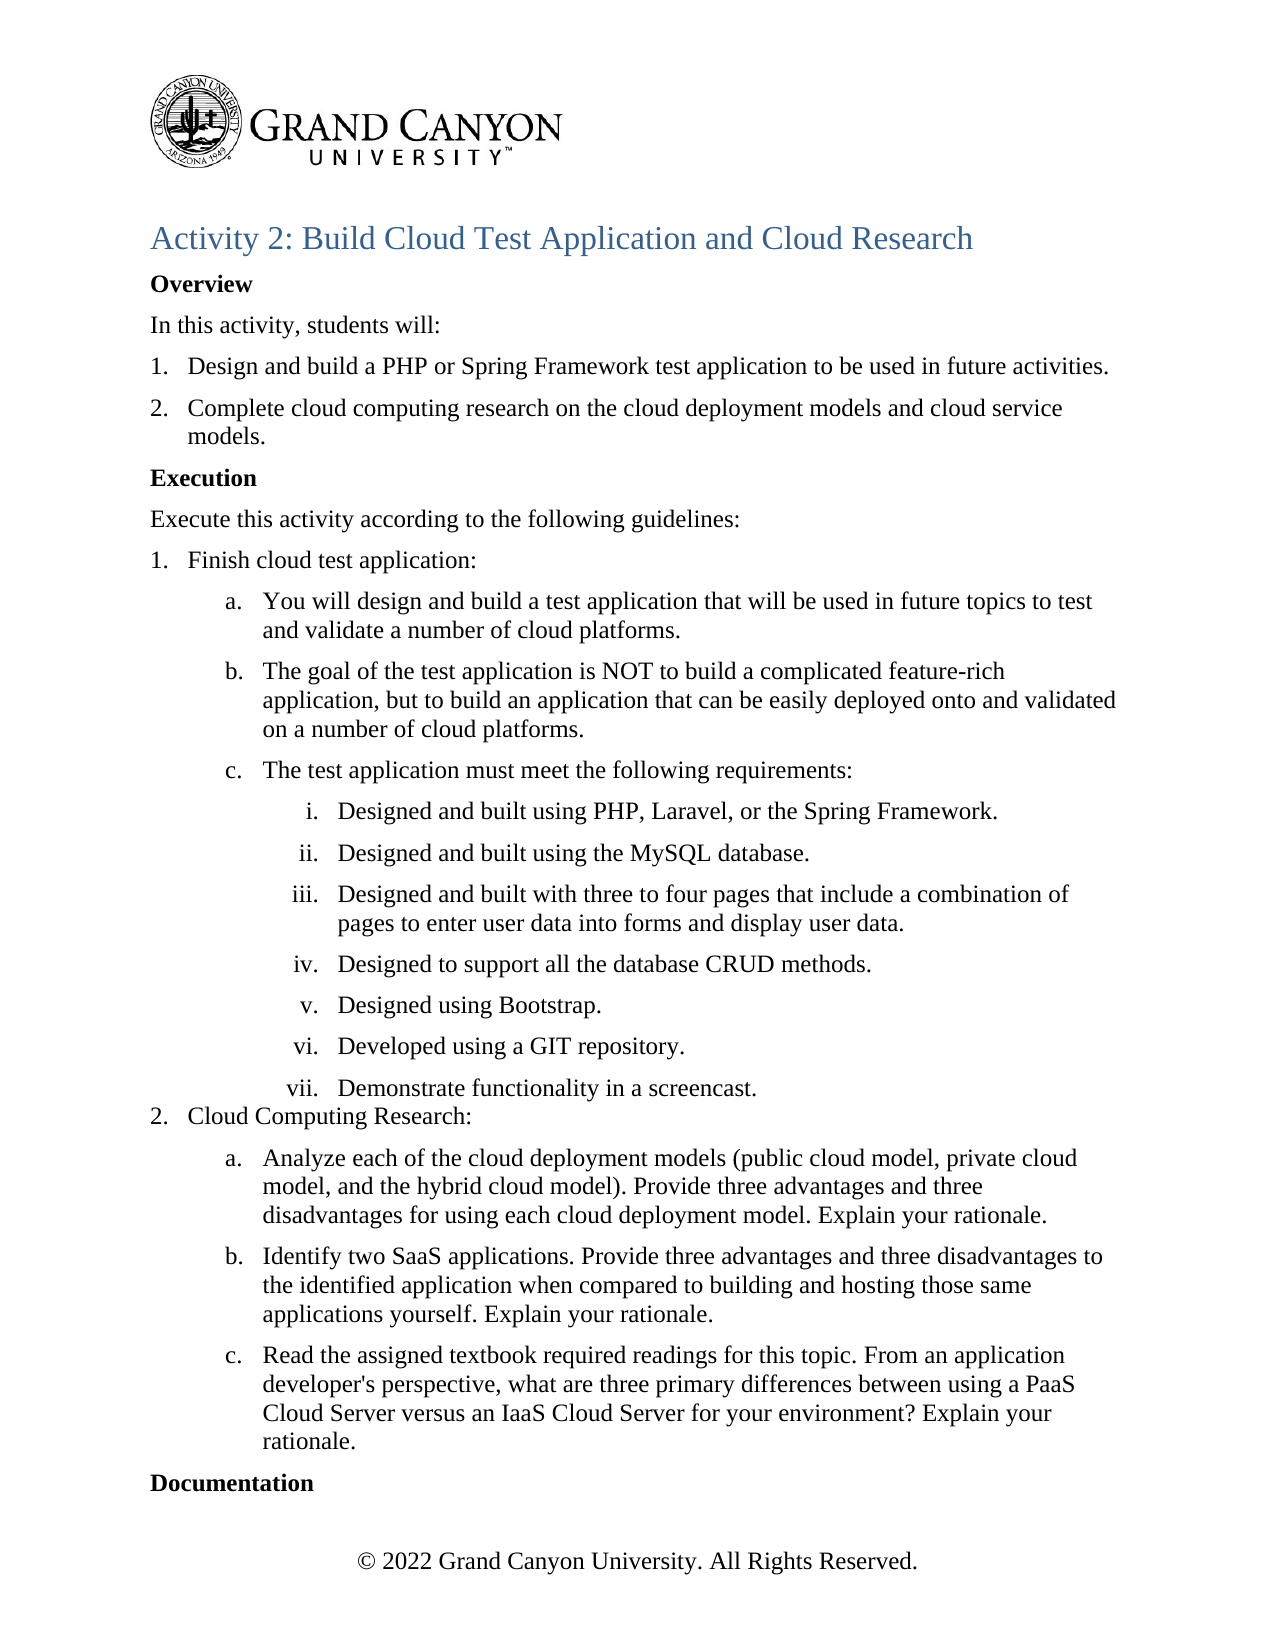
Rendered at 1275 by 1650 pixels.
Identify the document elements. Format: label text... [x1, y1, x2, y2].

text Execute this activity according to the following guidelines: [150, 504, 1125, 533]
list Designed using Bootstrap. [319, 990, 1125, 1019]
list Developed using a GIT repository. [319, 1031, 1125, 1060]
subtitle Activity 2: Build Cloud Test Application and Cloud Research [150, 218, 1125, 256]
list The test application must meet the following requirements: [225, 755, 1125, 784]
list Designed and built using the MySQL database. [319, 838, 1125, 866]
list Finish cloud test application: [150, 545, 1125, 574]
list Design and build a PHP or Spring Framework test application to be used in future activities. [150, 351, 1125, 380]
list You will design and build a test application that will be used in future topics to test and validate a number of cloud platforms. [225, 586, 1125, 644]
picture [150, 75, 563, 168]
text In this activity, students will: [150, 310, 1125, 339]
list Cloud Computing Research: [150, 1101, 1125, 1130]
text Execution [150, 463, 1125, 491]
list Analyze each of the cloud deployment models (public cloud model, private cloud model, and the hybrid cloud model). Provide three advantages and three disadvantages for using each cloud deployment model. Explain your rationale. [225, 1143, 1125, 1229]
list The goal of the test application is NOT to build a complicated feature-rich application, but to build an application that can be easily deployed onto and validated on a number of cloud platforms. [225, 656, 1125, 743]
list Demonstrate functionality in a screencast. [319, 1073, 1125, 1101]
text Overview [150, 269, 1125, 298]
list Designed and built using PHP, Laravel, or the Spring Framework. [319, 796, 1125, 825]
list Read the assigned textbook required readings for this topic. From an application developer's perspective, what are three primary differences between using a PaaS Cloud Server versus an IaaS Cloud Server for your environment? Explain your rationale. [225, 1340, 1125, 1455]
list Complete cloud computing research on the cloud deployment models and cloud service models. [150, 393, 1125, 450]
text Documentation [150, 1468, 1125, 1496]
list Designed and built with three to four pages that include a combination of pages to enter user data into forms and display user data. [319, 879, 1125, 936]
list Identify two SaaS applications. Provide three advantages and three disadvantages to the identified application when compared to building and hosting those same applications yourself. Explain your rationale. [225, 1241, 1125, 1328]
list Designed to support all the database CRUD methods. [319, 949, 1125, 978]
